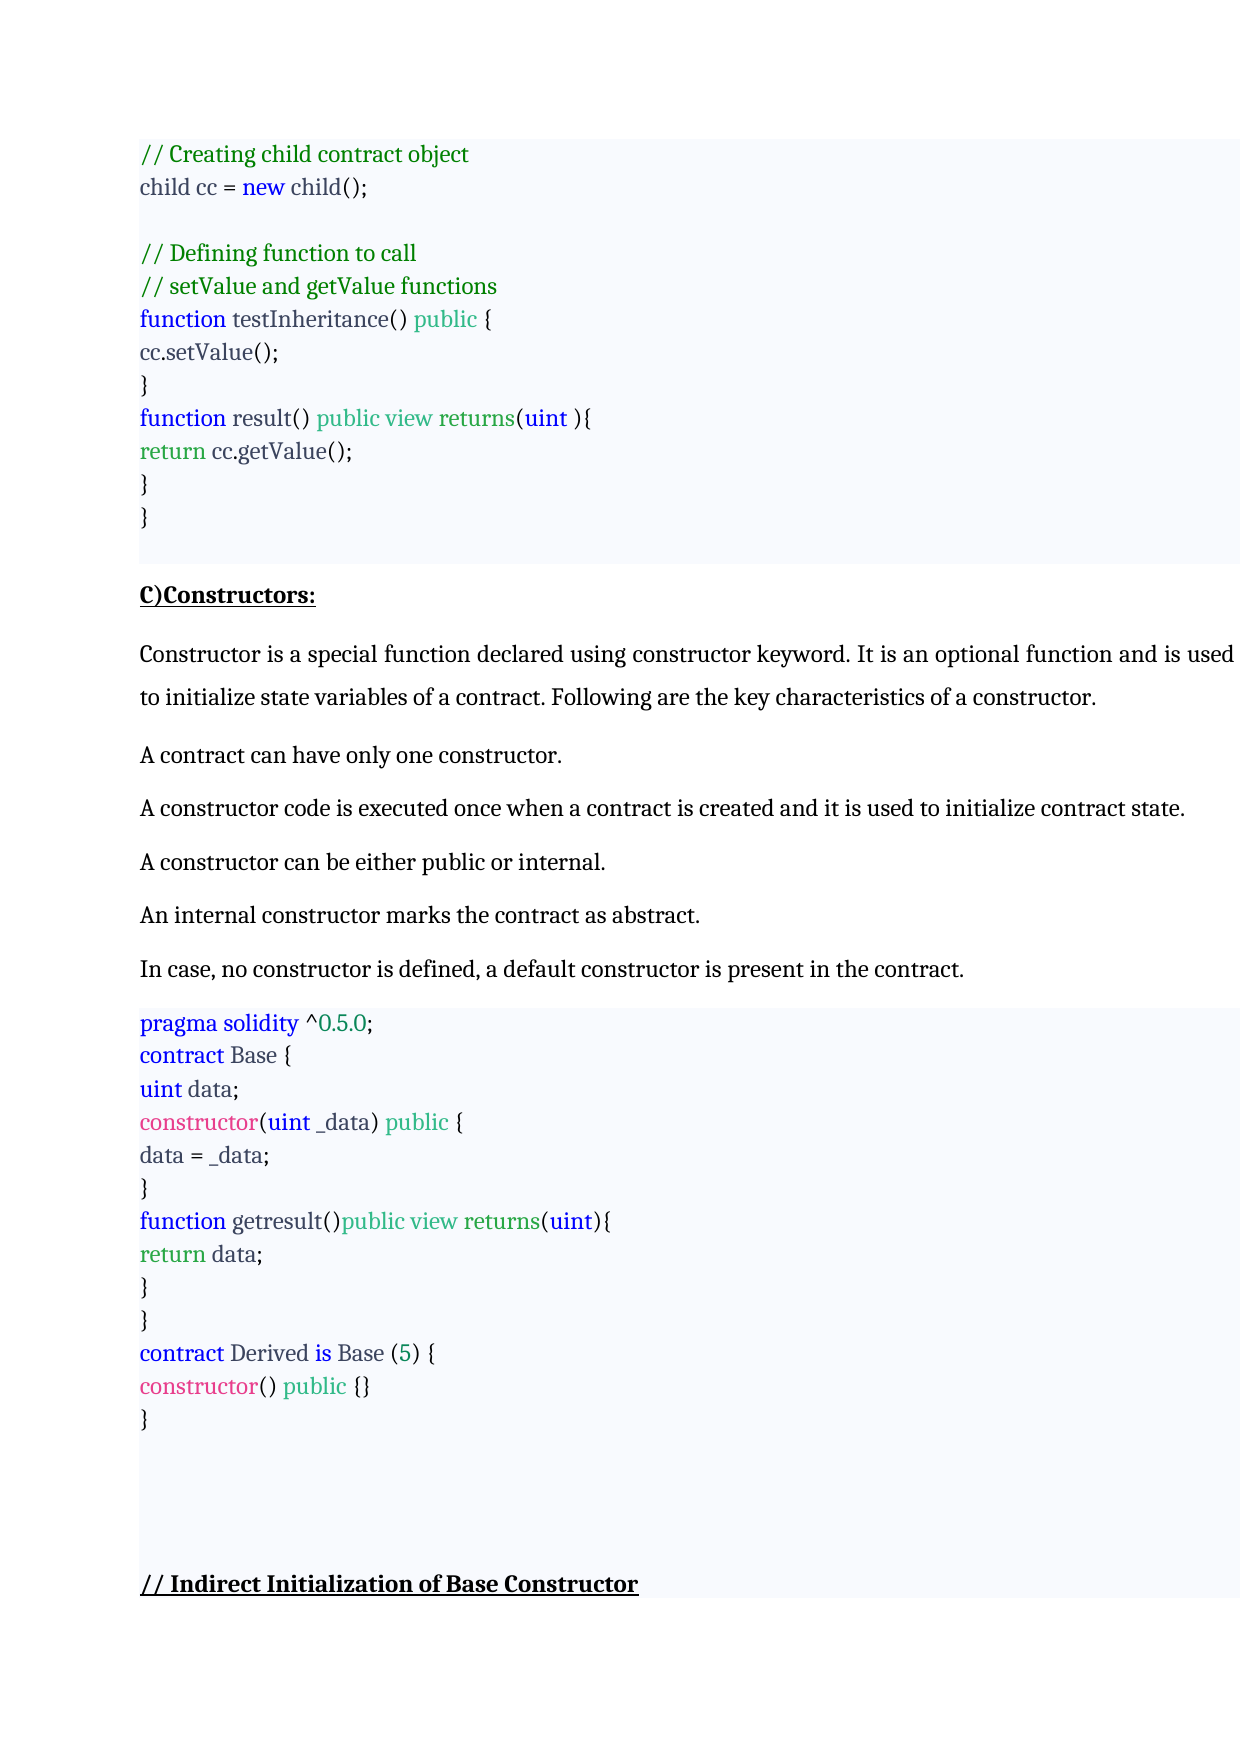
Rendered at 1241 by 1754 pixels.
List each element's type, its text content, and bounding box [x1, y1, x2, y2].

text function result() public view returns(uint ){ [139, 404, 1240, 432]
text C)Constructors: [139, 581, 1235, 610]
text return cc.getValue(); [139, 437, 1240, 466]
text // setValue and getValue functions [139, 272, 1240, 300]
text // Indirect Initialization of Base Constructor [139, 1570, 1240, 1598]
text } [139, 1405, 1240, 1433]
text uint data; [139, 1074, 1240, 1103]
text data = _data; [139, 1141, 1240, 1169]
text Constructor is a special function declared using constructor keyword. It is an optional function and is used to initialize state variables of a contract. Following are the key characteristics of a constructor. [139, 639, 1235, 711]
text contract Derived is Base (5) { [139, 1339, 1240, 1367]
text function testInheritance() public { [139, 305, 1240, 333]
text A constructor can be either public or internal. [139, 848, 1240, 877]
text } [139, 1173, 1240, 1202]
text constructor(uint _data) public { [139, 1107, 1240, 1136]
text pragma solidity ^0.5.0; [139, 1008, 1240, 1037]
text return data; [139, 1239, 1240, 1268]
text // Creating child contract object [139, 139, 1240, 168]
text contract Base { [139, 1041, 1240, 1070]
text // Defining function to call [139, 239, 1240, 267]
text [139, 1207, 1240, 1235]
text } [139, 1273, 1240, 1301]
text A contract can have only one constructor. [139, 741, 1240, 769]
text cc.setValue(); [139, 338, 1240, 366]
text A constructor code is executed once when a contract is created and it is used to initialize contract state. [139, 794, 1240, 823]
text An internal constructor marks the contract as abstract. [139, 901, 1240, 930]
text } [139, 1306, 1240, 1334]
text In case, no constructor is defined, a default constructor is present in the contract. [139, 955, 1240, 984]
text } [139, 470, 1240, 498]
text constructor() public {} [139, 1372, 1240, 1400]
text } [139, 503, 1240, 532]
text } [139, 371, 1240, 399]
text child cc = new child(); [139, 173, 1240, 201]
